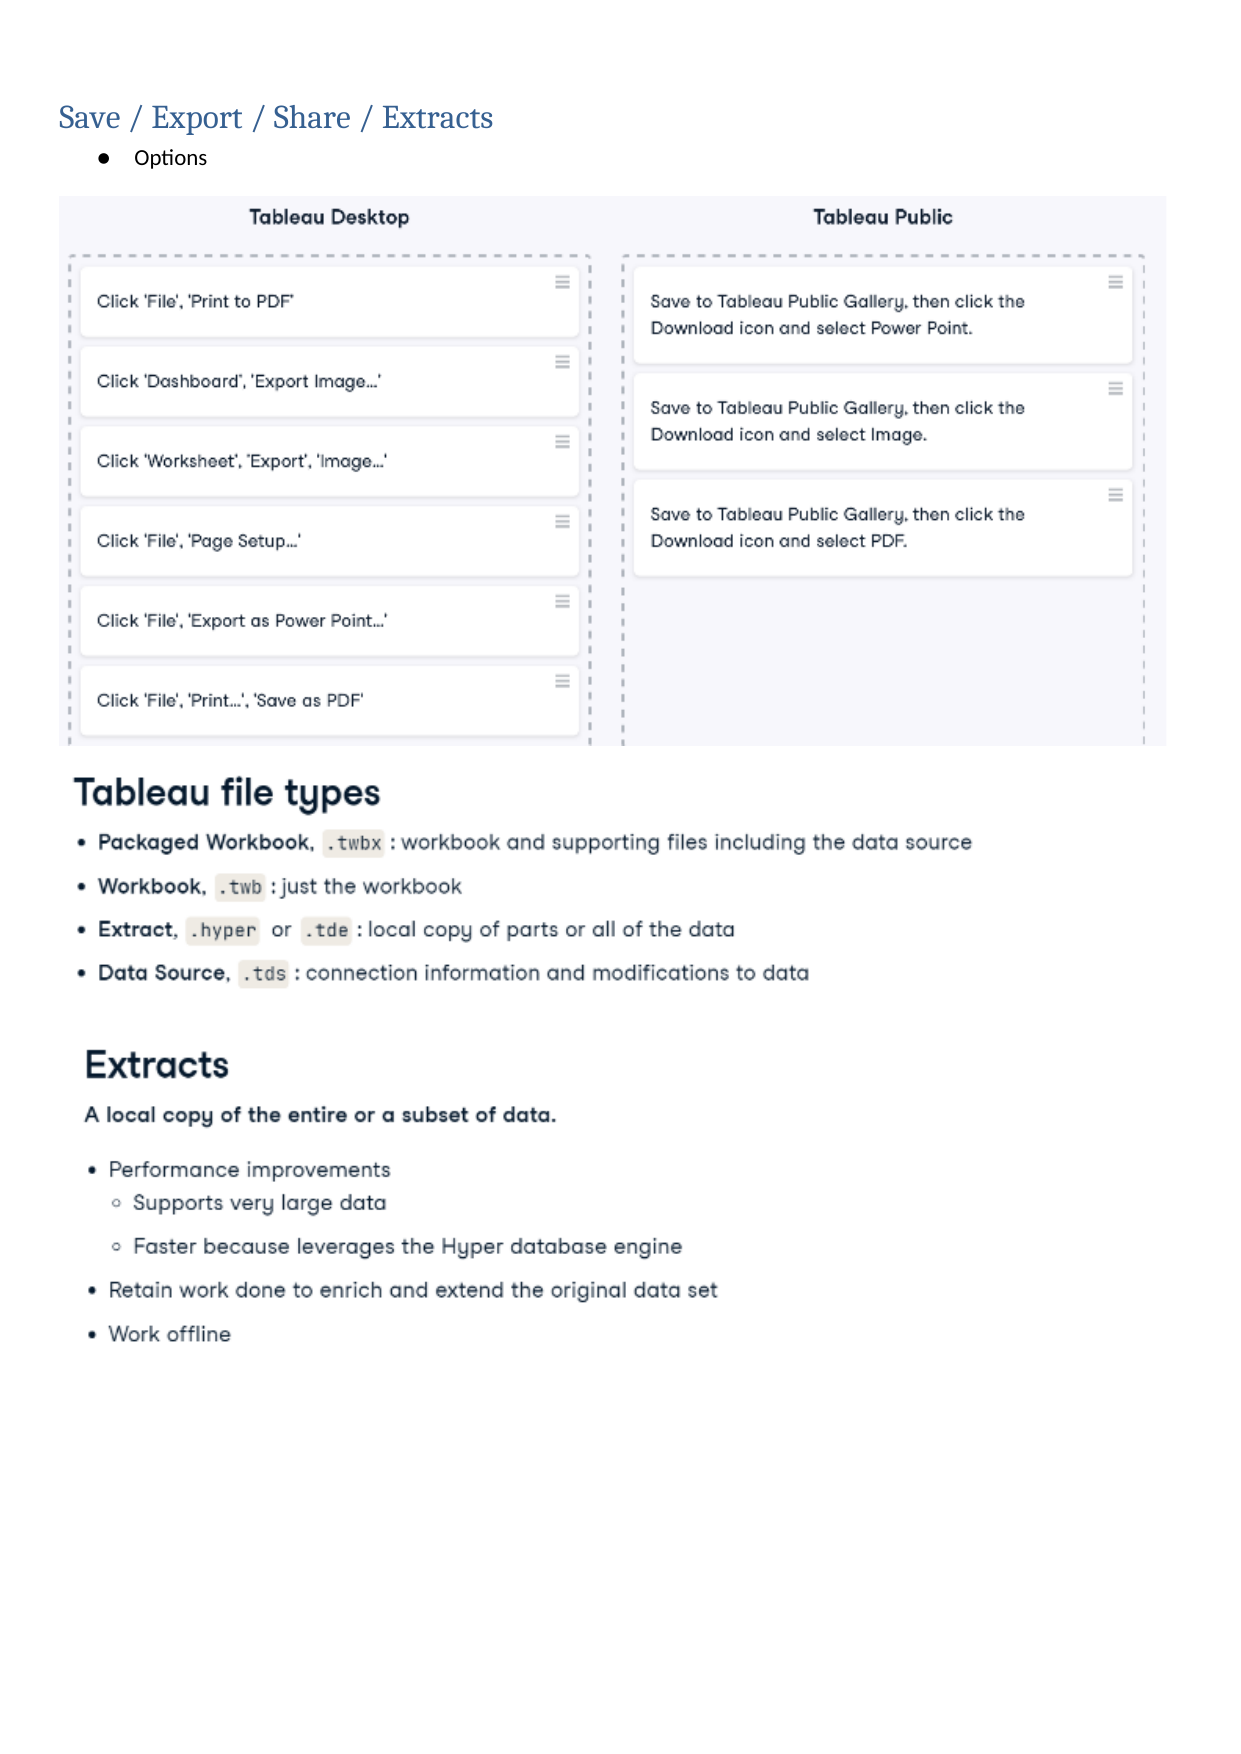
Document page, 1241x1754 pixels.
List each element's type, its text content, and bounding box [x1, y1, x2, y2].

picture [59, 196, 1167, 746]
picture [59, 771, 1007, 1020]
picture [59, 1044, 759, 1409]
list Options [97, 143, 1167, 171]
subtitle Save / Export / Share / Extracts [59, 99, 1167, 137]
